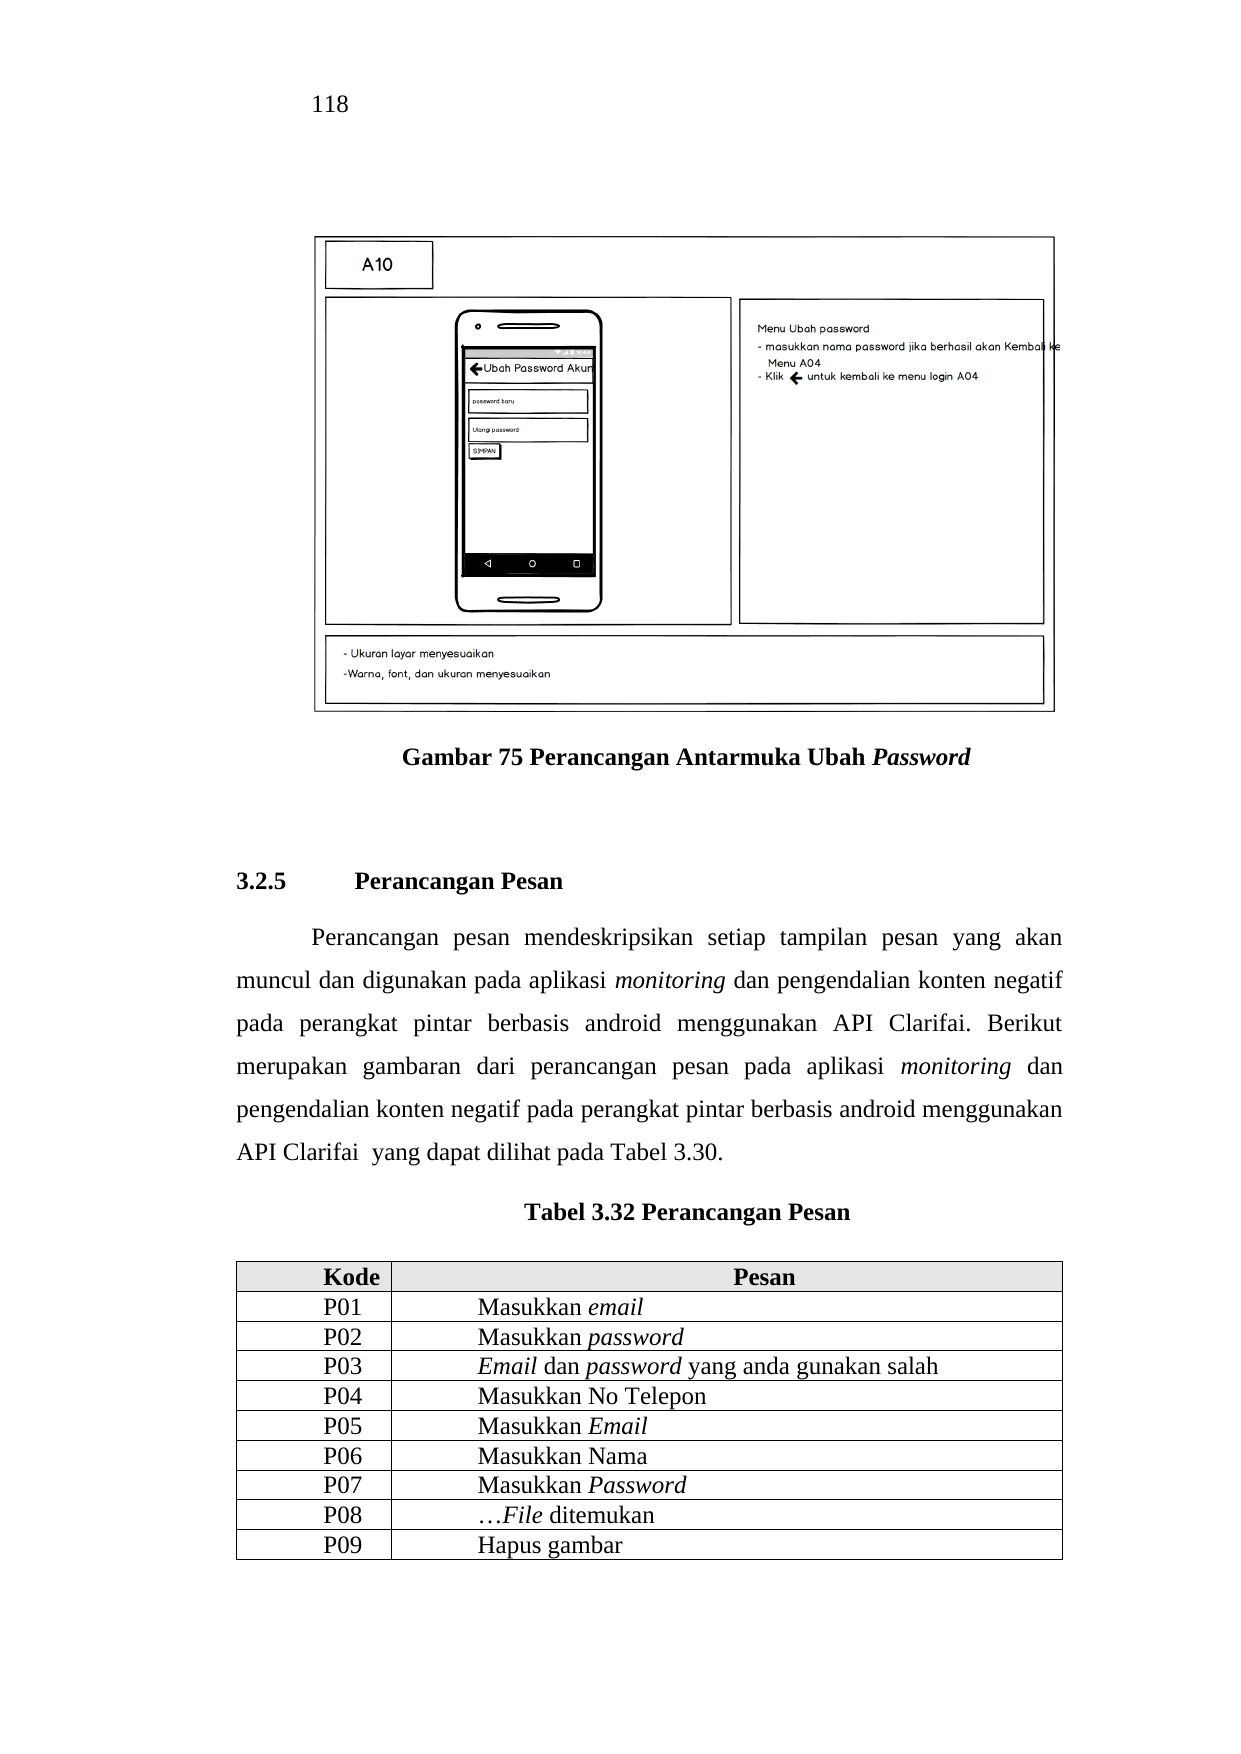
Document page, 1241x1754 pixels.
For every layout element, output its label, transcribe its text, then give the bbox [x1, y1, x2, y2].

table_cell P02 [237, 1322, 391, 1350]
table_cell P04 [237, 1381, 391, 1410]
table_cell P08 [237, 1500, 391, 1529]
table_header Pesan [392, 1262, 1062, 1291]
table_cell Email dan password yang anda gunakan salah [392, 1351, 1062, 1380]
picture [314, 236, 1060, 712]
table_cell P01 [237, 1292, 391, 1321]
table_cell …File ditemukan [392, 1500, 1062, 1529]
text Perancangan pesan mendeskripsikan setiap tampilan pesan yang akan muncul dan digunakan pada aplikasi monitoring dan pengendalian konten negatif pada perangkat pintar berbasis android menggunakan API Clarifai. Berikut merupakan gambaran dari perancangan pesan pada aplikasi monitoring dan pengendalian konten negatif pada perangkat pintar berbasis android menggunakan API Clarifai yang dapat dilihat pada Tabel 3.30. [236, 922, 1063, 1166]
table_header Kode [237, 1262, 391, 1291]
table_cell Masukkan No Telepon [392, 1381, 1062, 1410]
table_cell P07 [237, 1471, 391, 1499]
table_cell Masukkan email [392, 1292, 1062, 1321]
subtitle Perancangan Pesan [236, 866, 1063, 895]
table_cell P06 [237, 1441, 391, 1469]
table_cell Masukkan Nama [392, 1441, 1062, 1469]
table_cell Masukkan Email [392, 1411, 1062, 1440]
table_cell P03 [237, 1351, 391, 1380]
table_cell Hapus gambar [392, 1530, 1062, 1559]
table_cell P09 [237, 1530, 391, 1559]
table_cell Masukkan Password [392, 1471, 1062, 1499]
table_cell P05 [237, 1411, 391, 1440]
table_cell Masukkan password [392, 1322, 1062, 1350]
